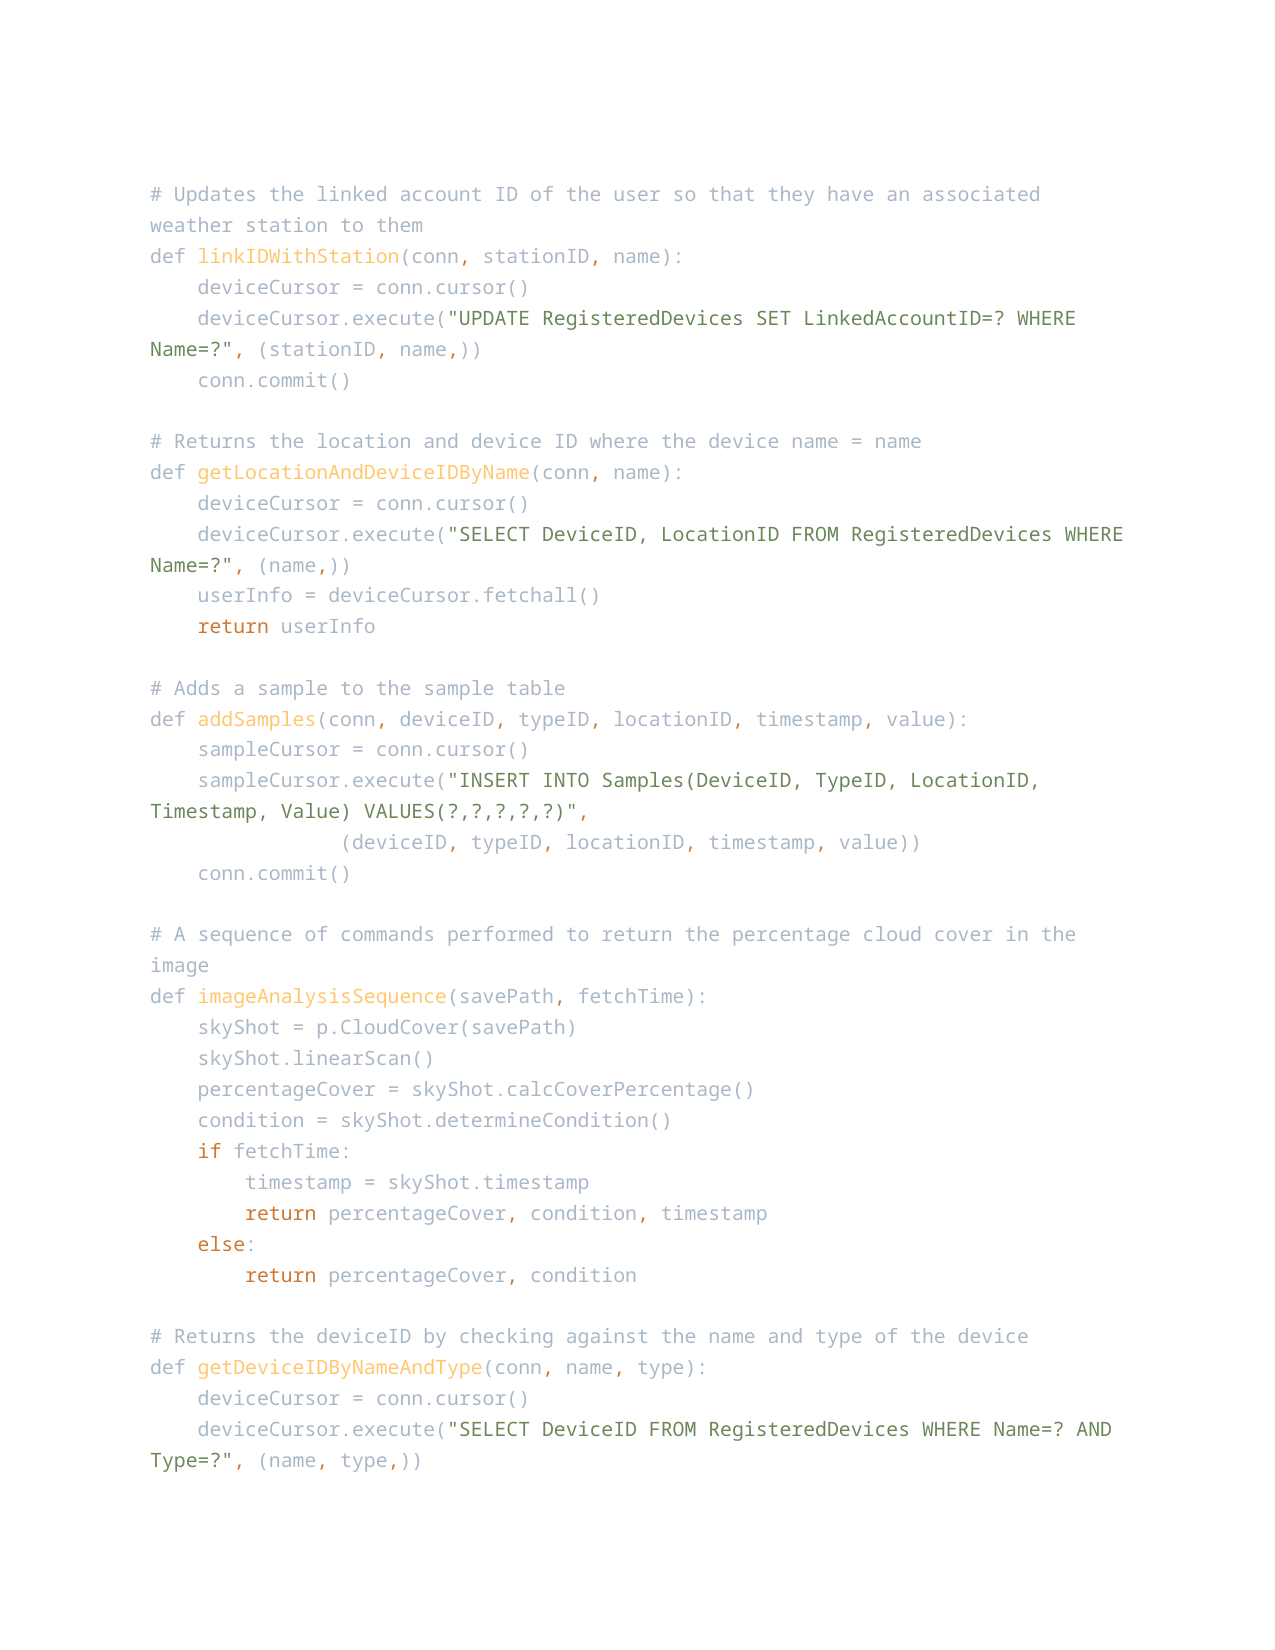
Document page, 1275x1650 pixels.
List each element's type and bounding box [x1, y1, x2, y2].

text [150, 150, 1125, 1473]
